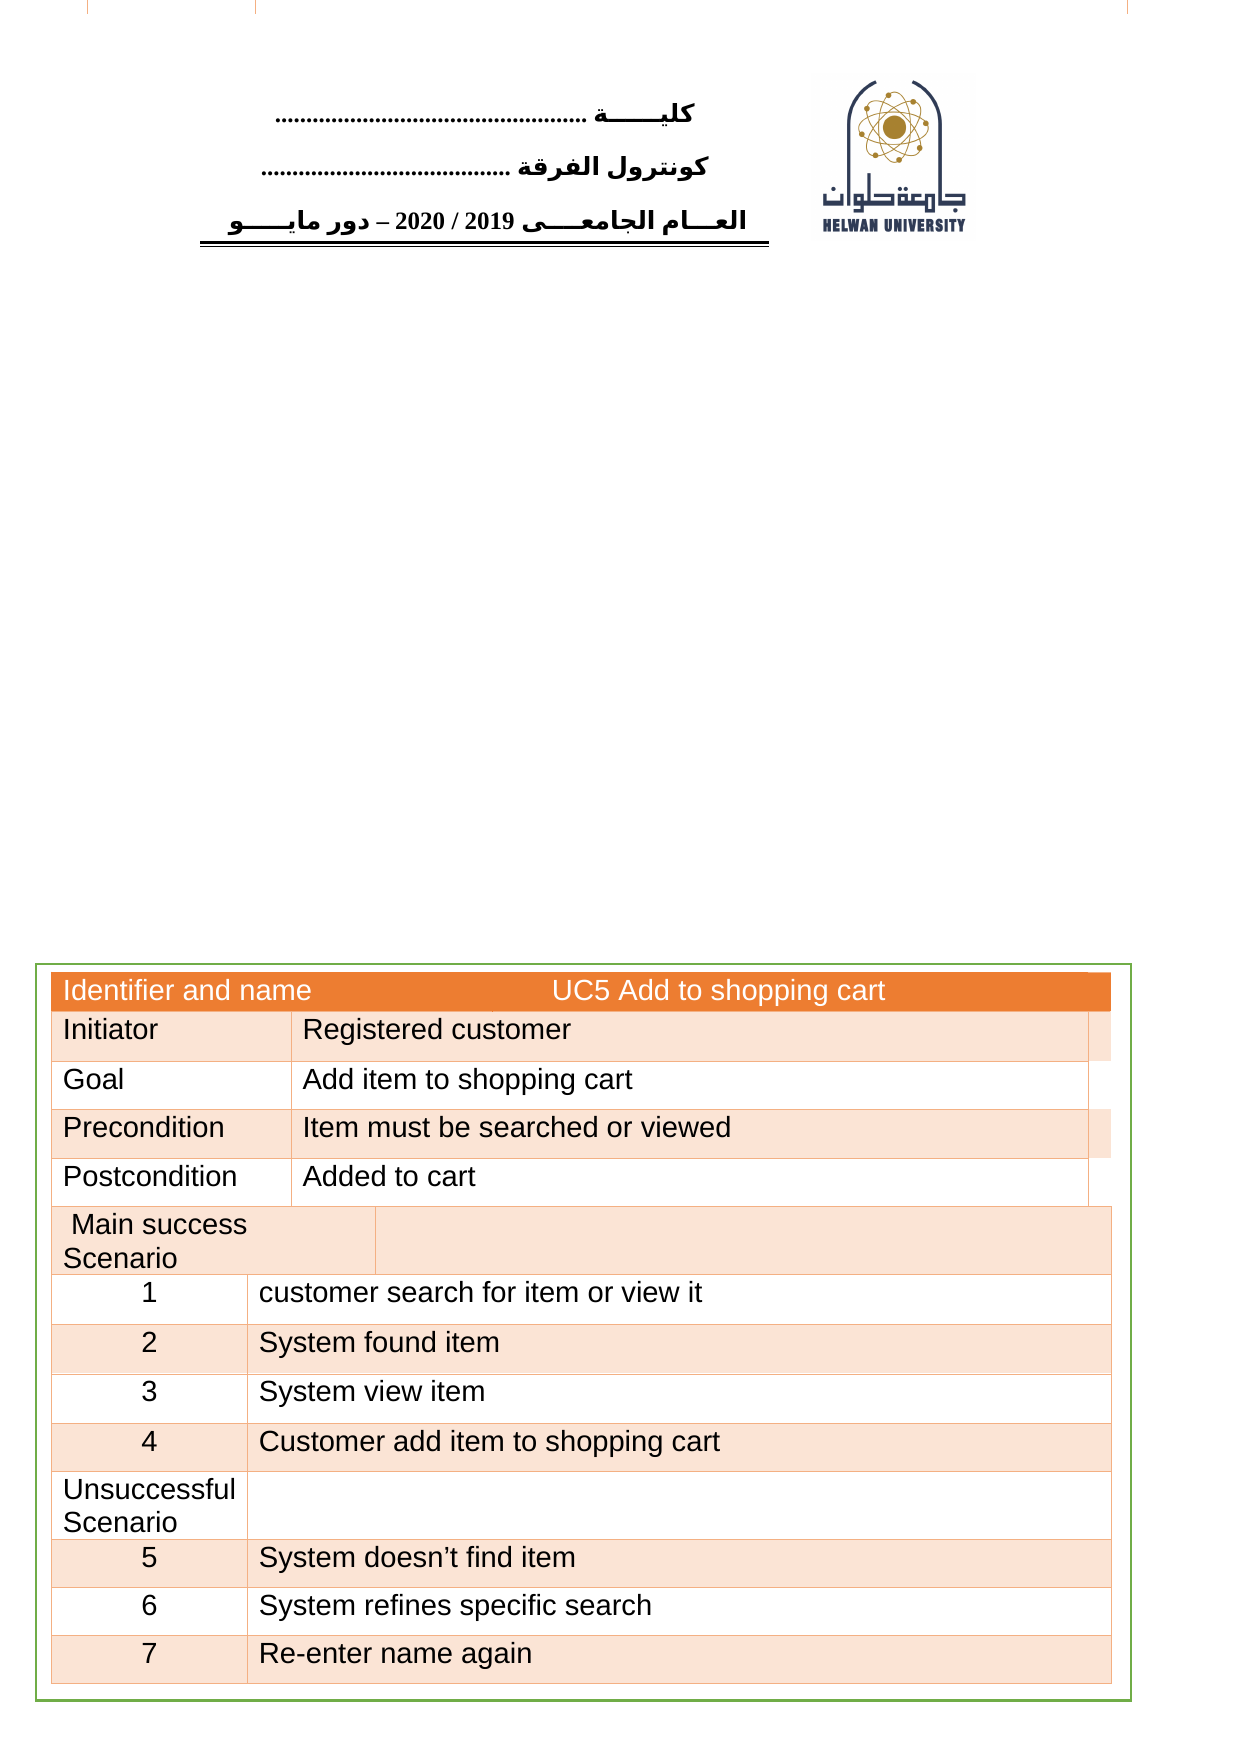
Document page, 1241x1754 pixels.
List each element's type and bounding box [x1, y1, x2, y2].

picture [811, 73, 976, 241]
